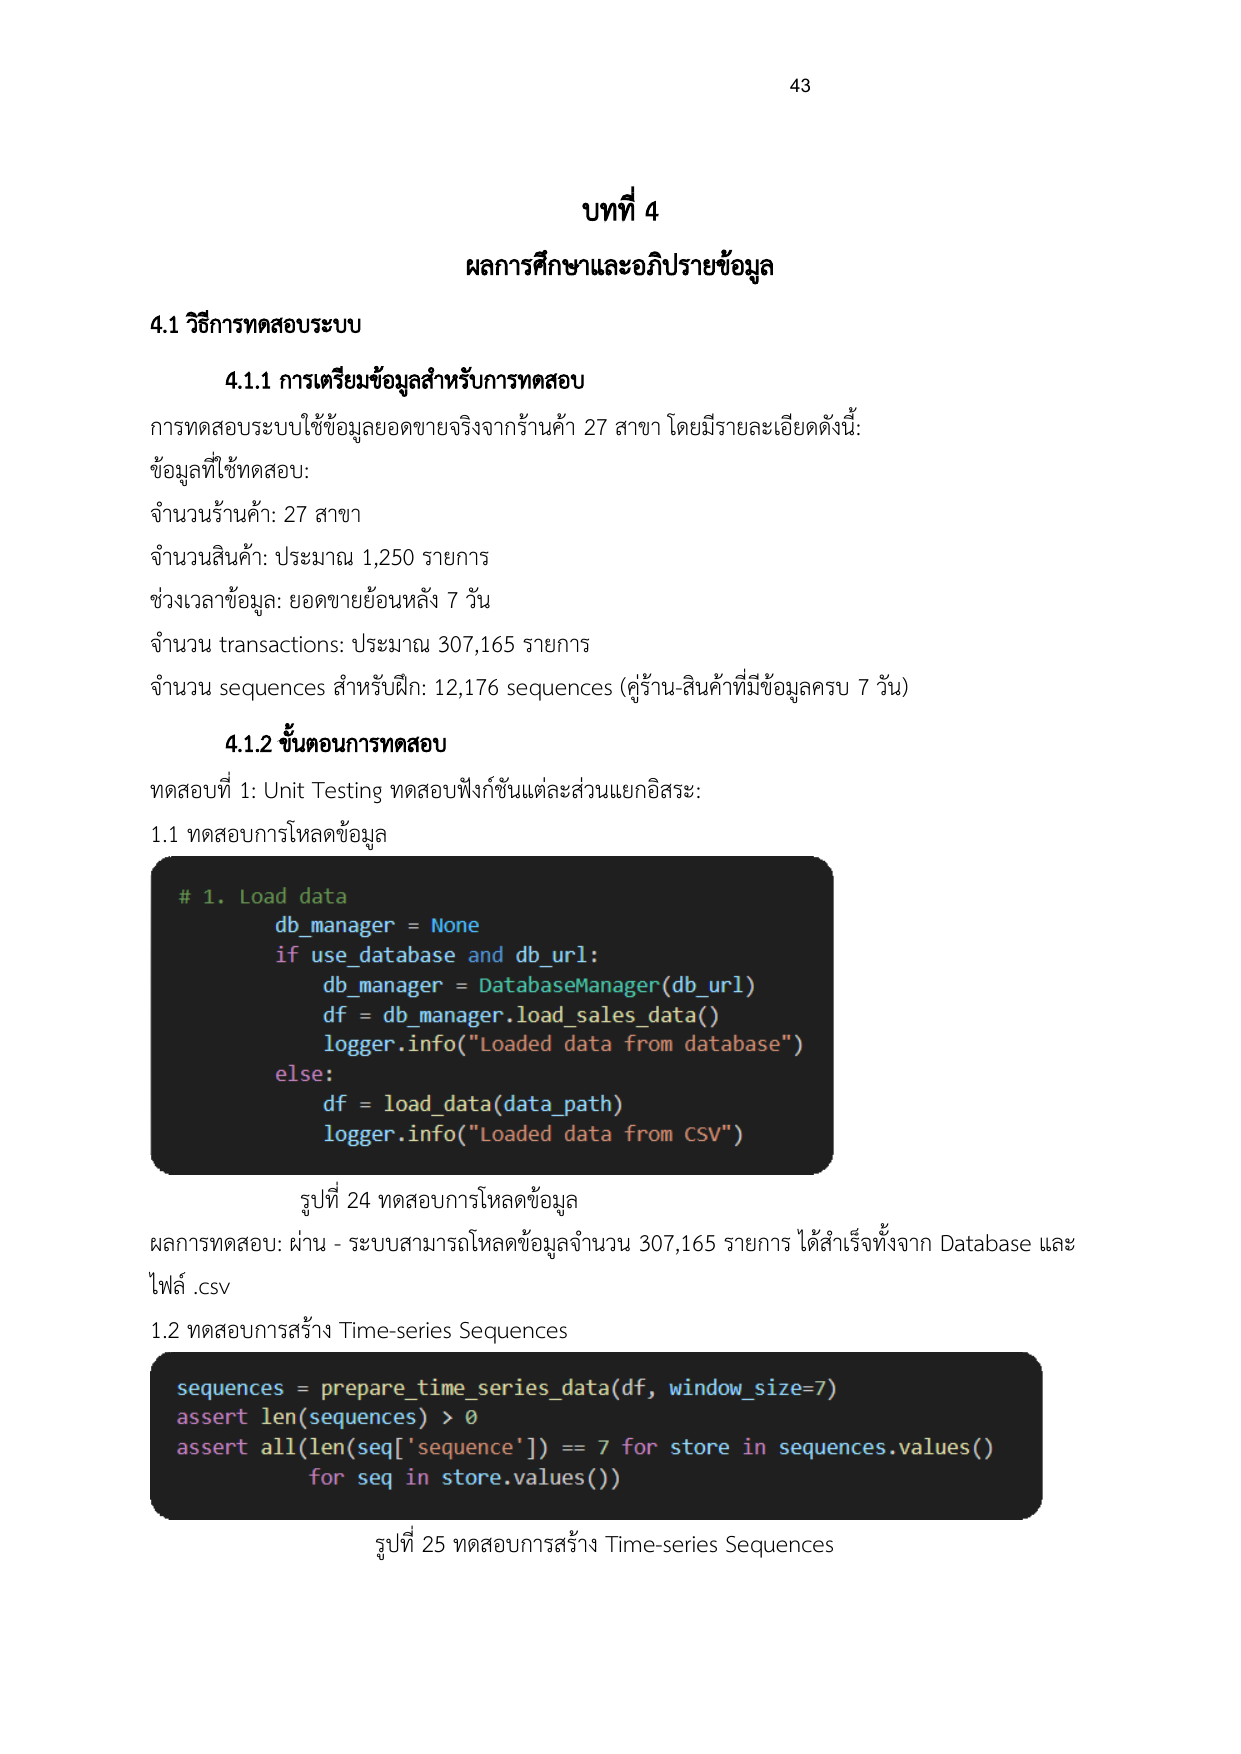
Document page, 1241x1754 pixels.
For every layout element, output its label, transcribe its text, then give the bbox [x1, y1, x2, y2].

list ช่วงเวลาข้อมูล: ยอดขายย้อนหลัง 7 วัน [150, 579, 1090, 617]
subtitle บทที่ 4 [150, 183, 1090, 230]
list การทดสอบระบบใช้ข้อมูลยอดขายจริงจากร้านค้า 27 สาขา โดยมีรายละเอียดดังนี้: [150, 406, 1090, 444]
picture [150, 1352, 1043, 1520]
text 1.2 ทดสอบการสร้าง Time-series Sequences [150, 1309, 1090, 1346]
list รูปที่ 24 ทดสอบการโหลดข้อมูล [225, 1179, 1090, 1216]
subtitle 4.1.2 ขั้นตอนการทดสอบ [150, 722, 1090, 760]
list จำนวนสินค้า: ประมาณ 1,250 รายการ [150, 536, 1090, 574]
text ผลการศึกษาและอภิปรายข้อมูล [150, 242, 1090, 284]
text รูปที่ 25 ทดสอบการสร้าง Time-series Sequences [300, 1523, 1090, 1561]
subtitle วิธีการทดสอบระบบ [150, 303, 1090, 341]
list จำนวน transactions: ประมาณ 307,165 รายการ [150, 623, 1090, 661]
text ผลการทดสอบ: ผ่าน - ระบบสามารถโหลดข้อมูลจำนวน 307,165 รายการ ได้สำเร็จทั้งจาก Database และไฟล์ .csv [150, 1222, 1090, 1303]
subtitle 4.1.1 การเตรียมข้อมูลสำหรับการทดสอบ [150, 359, 1090, 396]
list ทดสอบที่ 1: Unit Testing ทดสอบฟังก์ชันแต่ละส่วนแยกอิสระ: [150, 769, 1090, 807]
list จำนวนร้านค้า: 27 สาขา [150, 493, 1090, 531]
list ข้อมูลที่ใช้ทดสอบ: [150, 449, 1090, 487]
list จำนวน sequences สำหรับฝึก: 12,176 sequences (คู่ร้าน-สินค้าที่มีข้อมูลครบ 7 วัน) [150, 666, 1090, 704]
list 1.1 ทดสอบการโหลดข้อมูล [150, 813, 1090, 851]
picture [150, 856, 834, 1175]
